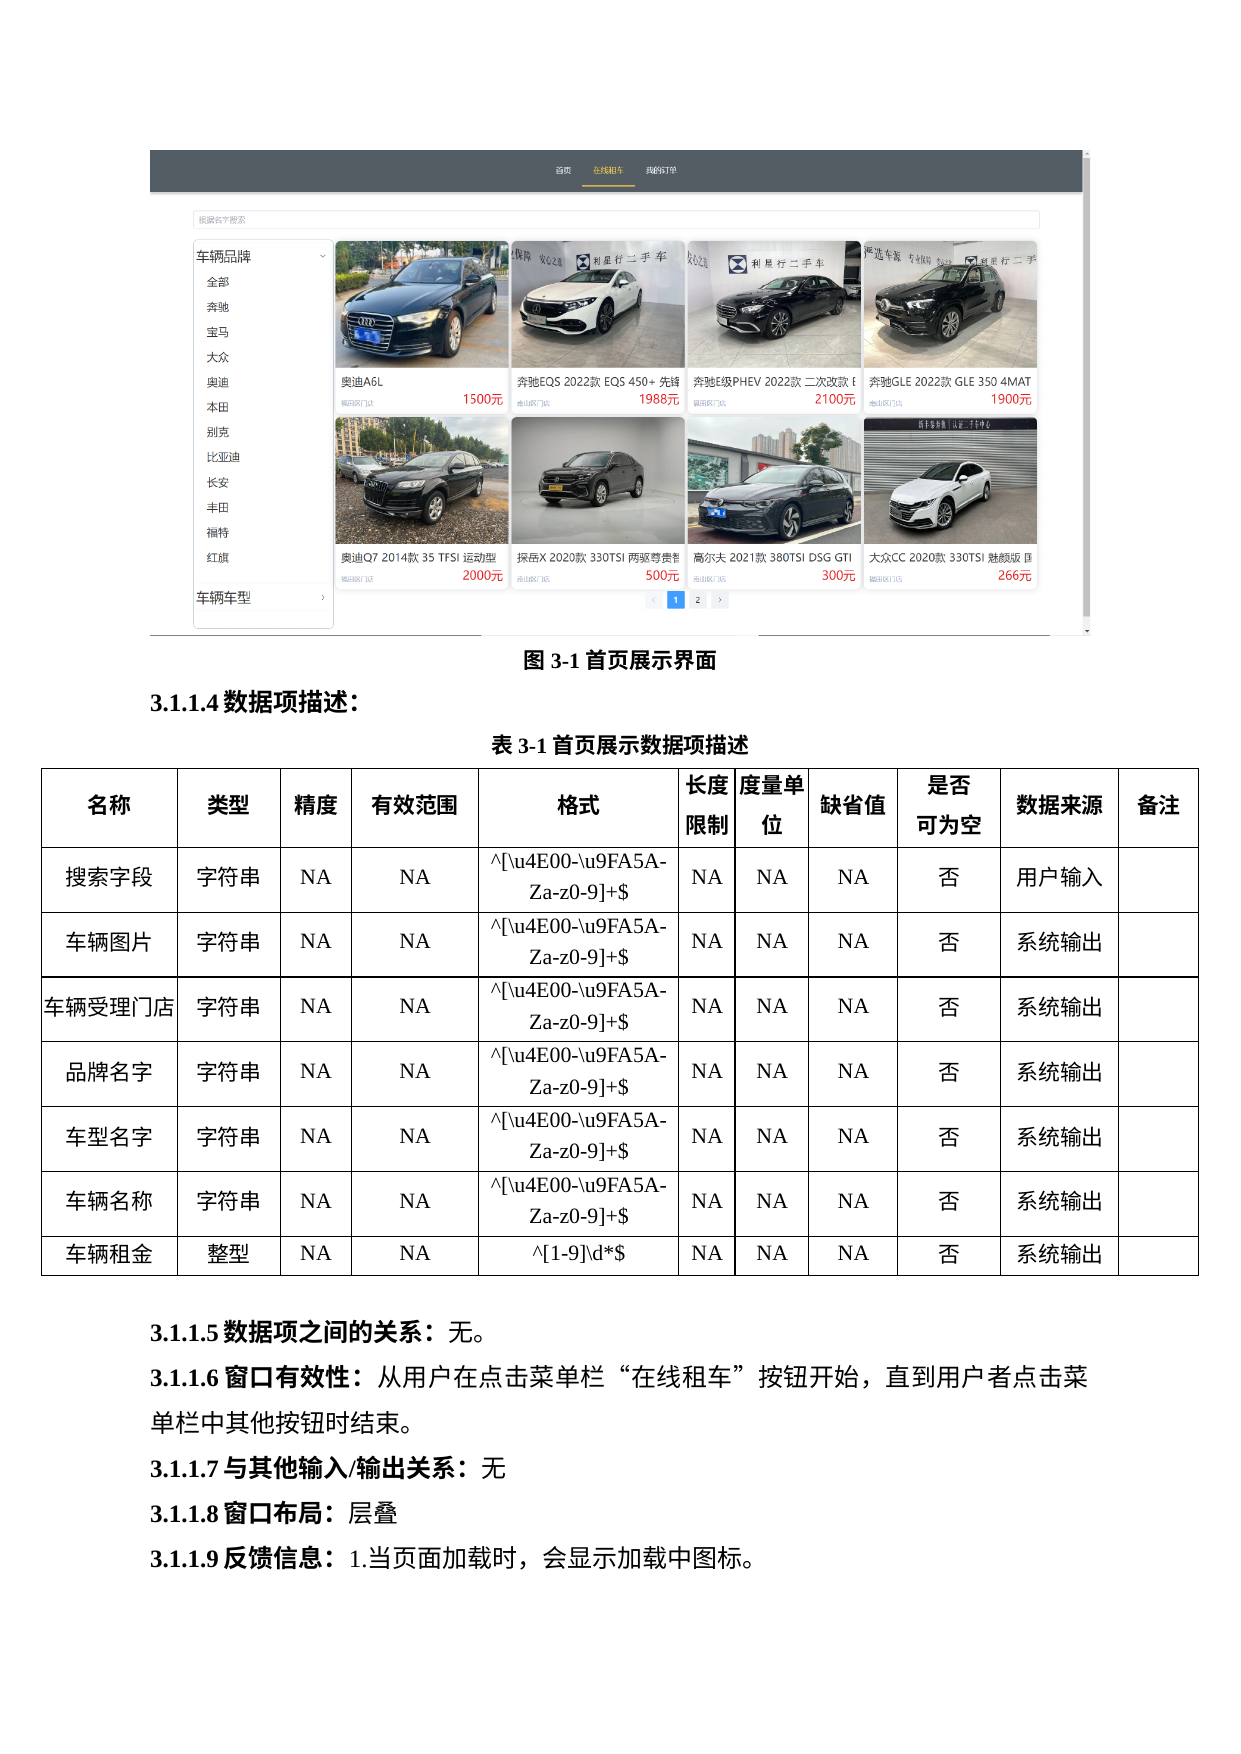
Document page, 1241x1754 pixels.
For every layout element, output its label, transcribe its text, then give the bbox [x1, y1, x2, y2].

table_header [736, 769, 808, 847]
text 3.1.1.5数据项之间的关系：无。 [150, 1312, 1090, 1349]
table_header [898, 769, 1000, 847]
text 3.1.1.7与其他输入/输出关系：无 [150, 1448, 1090, 1484]
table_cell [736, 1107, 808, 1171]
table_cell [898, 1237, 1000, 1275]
text 3.1.1.9反馈信息：1.当页面加载时，会显示加载中图标。 [150, 1539, 1090, 1575]
text 图 3-1 首页展示界面 [150, 643, 1090, 675]
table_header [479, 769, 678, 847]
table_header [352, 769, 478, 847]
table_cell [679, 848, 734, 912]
text 3.1.1.8窗口布局：层叠 [150, 1494, 1090, 1530]
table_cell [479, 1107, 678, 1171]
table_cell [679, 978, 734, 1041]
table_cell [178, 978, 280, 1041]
text 3.1.1.4数据项描述： [150, 683, 1090, 719]
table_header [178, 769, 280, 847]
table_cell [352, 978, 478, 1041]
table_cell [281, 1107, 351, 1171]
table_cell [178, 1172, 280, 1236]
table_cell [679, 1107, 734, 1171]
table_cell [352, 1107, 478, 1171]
text 3.1.1.6窗口有效性：从用户在点击菜单栏“在线租车”按钮开始，直到用户者点击菜单栏中其他按钮时结束。 [150, 1358, 1090, 1439]
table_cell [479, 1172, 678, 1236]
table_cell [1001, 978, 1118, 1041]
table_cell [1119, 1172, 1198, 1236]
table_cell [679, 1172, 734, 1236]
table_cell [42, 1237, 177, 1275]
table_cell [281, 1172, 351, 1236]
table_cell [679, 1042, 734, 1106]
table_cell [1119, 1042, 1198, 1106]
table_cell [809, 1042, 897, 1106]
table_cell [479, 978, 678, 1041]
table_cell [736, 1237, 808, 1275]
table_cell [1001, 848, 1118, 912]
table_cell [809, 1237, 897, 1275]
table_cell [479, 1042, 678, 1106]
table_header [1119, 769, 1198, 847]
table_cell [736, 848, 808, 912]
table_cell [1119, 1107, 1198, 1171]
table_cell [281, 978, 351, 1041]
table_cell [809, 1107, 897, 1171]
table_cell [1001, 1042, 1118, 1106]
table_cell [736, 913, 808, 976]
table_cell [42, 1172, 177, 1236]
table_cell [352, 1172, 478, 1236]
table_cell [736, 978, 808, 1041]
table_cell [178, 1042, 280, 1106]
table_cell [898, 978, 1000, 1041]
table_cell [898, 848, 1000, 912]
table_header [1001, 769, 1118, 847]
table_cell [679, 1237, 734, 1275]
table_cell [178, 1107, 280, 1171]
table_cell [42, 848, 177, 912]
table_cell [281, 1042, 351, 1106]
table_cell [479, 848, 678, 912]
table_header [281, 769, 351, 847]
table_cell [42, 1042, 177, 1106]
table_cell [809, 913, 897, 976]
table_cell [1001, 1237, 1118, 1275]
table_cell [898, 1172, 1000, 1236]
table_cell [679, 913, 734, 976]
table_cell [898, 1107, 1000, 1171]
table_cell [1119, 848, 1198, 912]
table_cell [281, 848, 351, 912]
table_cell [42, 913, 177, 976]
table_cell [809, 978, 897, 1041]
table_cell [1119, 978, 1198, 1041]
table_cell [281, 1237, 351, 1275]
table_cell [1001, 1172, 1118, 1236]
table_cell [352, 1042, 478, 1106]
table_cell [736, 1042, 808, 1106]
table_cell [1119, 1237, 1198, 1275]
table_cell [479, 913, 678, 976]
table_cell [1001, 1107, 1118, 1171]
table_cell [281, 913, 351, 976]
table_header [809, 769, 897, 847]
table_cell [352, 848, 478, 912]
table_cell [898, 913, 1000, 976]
text 表 3-1 首页展示数据项描述 [150, 728, 1090, 759]
picture [150, 150, 1091, 636]
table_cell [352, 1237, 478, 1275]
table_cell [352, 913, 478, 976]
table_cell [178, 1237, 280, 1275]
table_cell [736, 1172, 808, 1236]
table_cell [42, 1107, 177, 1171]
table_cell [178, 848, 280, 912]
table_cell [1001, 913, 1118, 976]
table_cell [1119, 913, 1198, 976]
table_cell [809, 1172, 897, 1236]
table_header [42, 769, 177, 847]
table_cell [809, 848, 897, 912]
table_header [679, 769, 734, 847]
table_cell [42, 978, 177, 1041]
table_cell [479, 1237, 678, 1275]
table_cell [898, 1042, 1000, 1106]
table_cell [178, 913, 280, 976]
